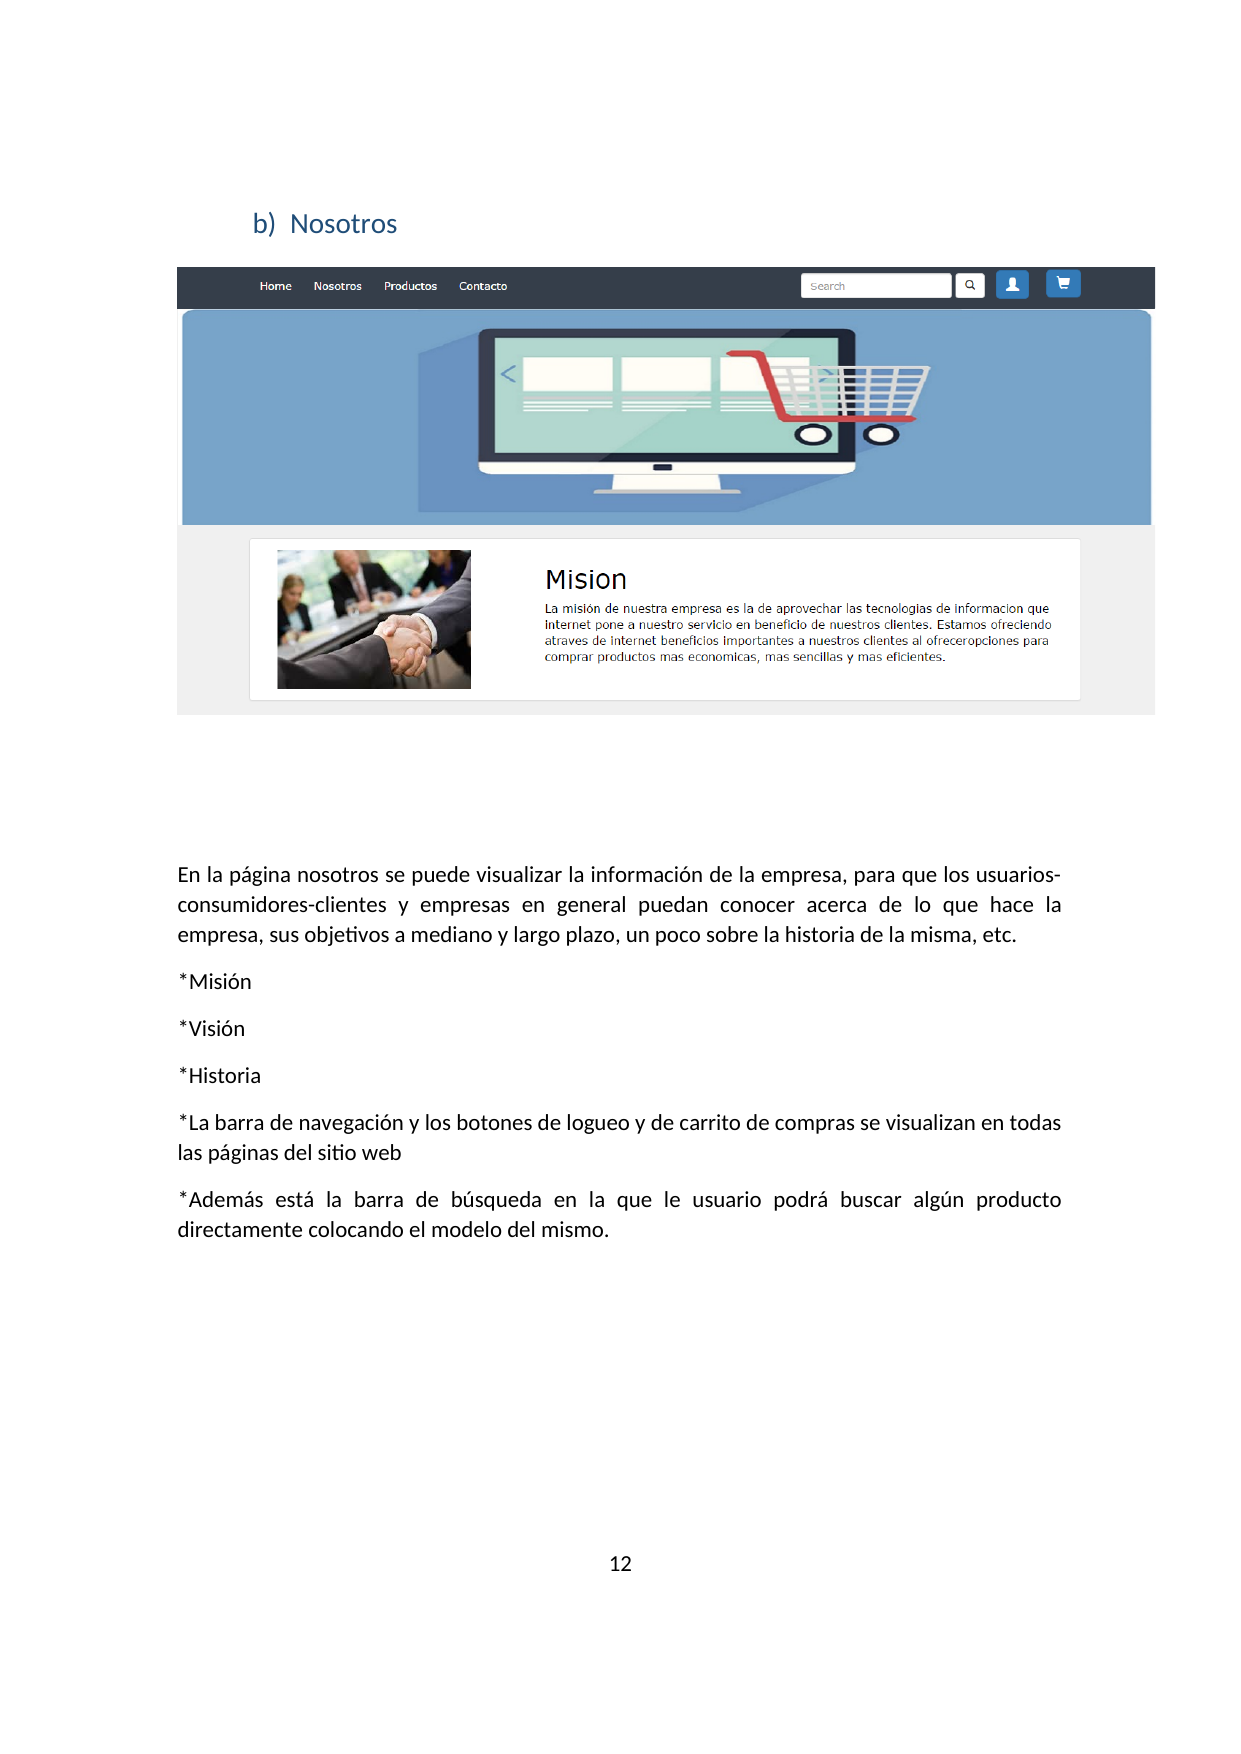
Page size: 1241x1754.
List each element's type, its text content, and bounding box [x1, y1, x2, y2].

text *La barra de navegación y los botones de logueo y de carrito de compras se visualizan en todas las páginas del sitio web [177, 1108, 1063, 1166]
text En la página nosotros se puede visualizar la información de la empresa, para que los usuarios-consumidores-clientes y empresas en general puedan conocer acerca de lo que hace la empresa, sus objetivos a mediano y largo plazo, un poco sobre la historia de la misma, etc. [177, 860, 1063, 948]
text *Además está la barra de búsqueda en la que le usuario podrá buscar algún producto directamente colocando el modelo del mismo. [177, 1185, 1063, 1243]
text *Historia [177, 1061, 1063, 1089]
subtitle Nosotros [252, 205, 1063, 240]
text *Misión [177, 967, 1063, 995]
text *Visión [177, 1014, 1063, 1042]
picture [177, 267, 1155, 715]
